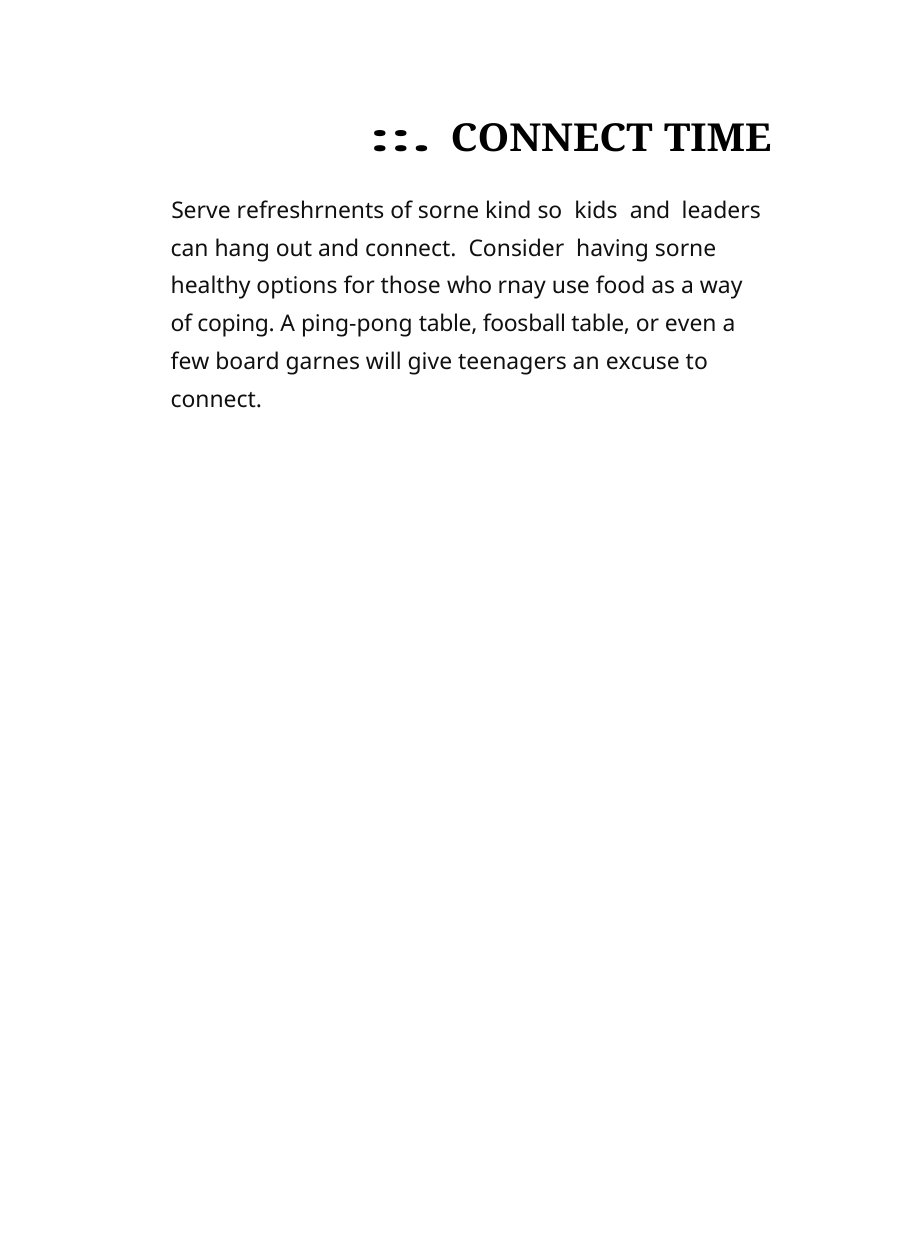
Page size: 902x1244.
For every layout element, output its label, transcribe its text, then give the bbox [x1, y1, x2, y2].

text Serve refreshrnents of sorne kind so kids and leaders can hang out and connect. Consider having sorne healthy options for those who rnay use food as a way of coping. A ping-pong table, foosball table, or even a few board garnes will give teenagers an excuse to connect. [170, 194, 761, 414]
text ::. CONNECT TIME [369, 110, 793, 162]
